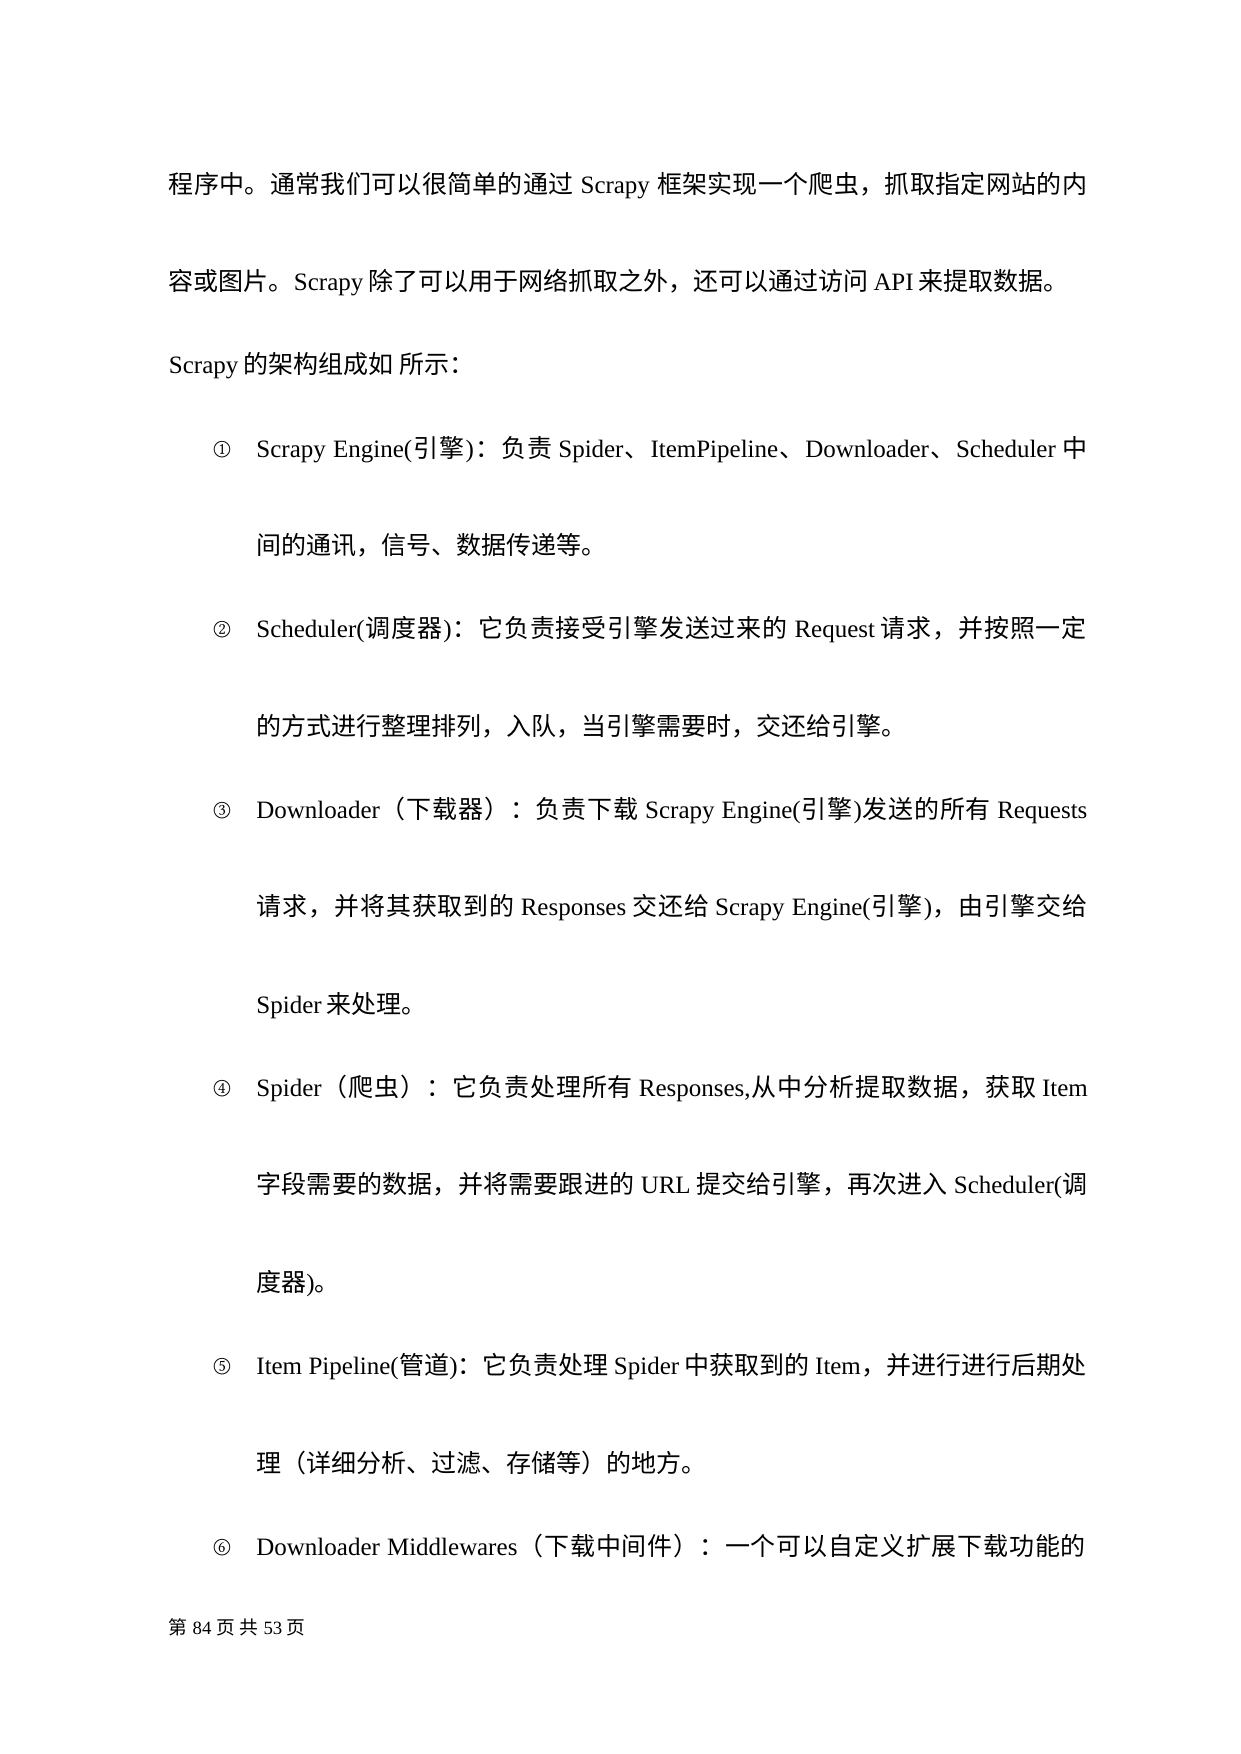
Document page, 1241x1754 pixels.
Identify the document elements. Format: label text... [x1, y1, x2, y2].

list Spider（爬虫）：它负责处理所有Responses,从中分析提取数据，获取Item字段需要的数据，并将需要跟进的URL提交给引擎，再次进入Scheduler(调度器)。 [212, 1053, 1087, 1313]
list Downloader（下载器）：负责下载Scrapy Engine(引擎)发送的所有Requests请求，并将其获取到的Responses交还给Scrapy Engine(引擎)，由引擎交给Spider来处理。 [212, 775, 1087, 1035]
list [212, 1512, 1087, 1577]
list Scheduler(调度器)：它负责接受引擎发送过来的Request请求，并按照一定的方式进行整理排列，入队，当引擎需要时，交还给引擎。 [212, 594, 1087, 757]
list Item Pipeline(管道)：它负责处理Spider中获取到的Item，并进行进行后期处理（详细分析、过滤、存储等）的地方。 [212, 1331, 1087, 1494]
list Scrapy Engine(引擎)：负责Spider、ItemPipeline、Downloader、Scheduler中间的通讯，信号、数据传递等。 [212, 414, 1087, 576]
text Scrapy的架构组成如 所示： [169, 331, 1087, 396]
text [169, 150, 1087, 312]
